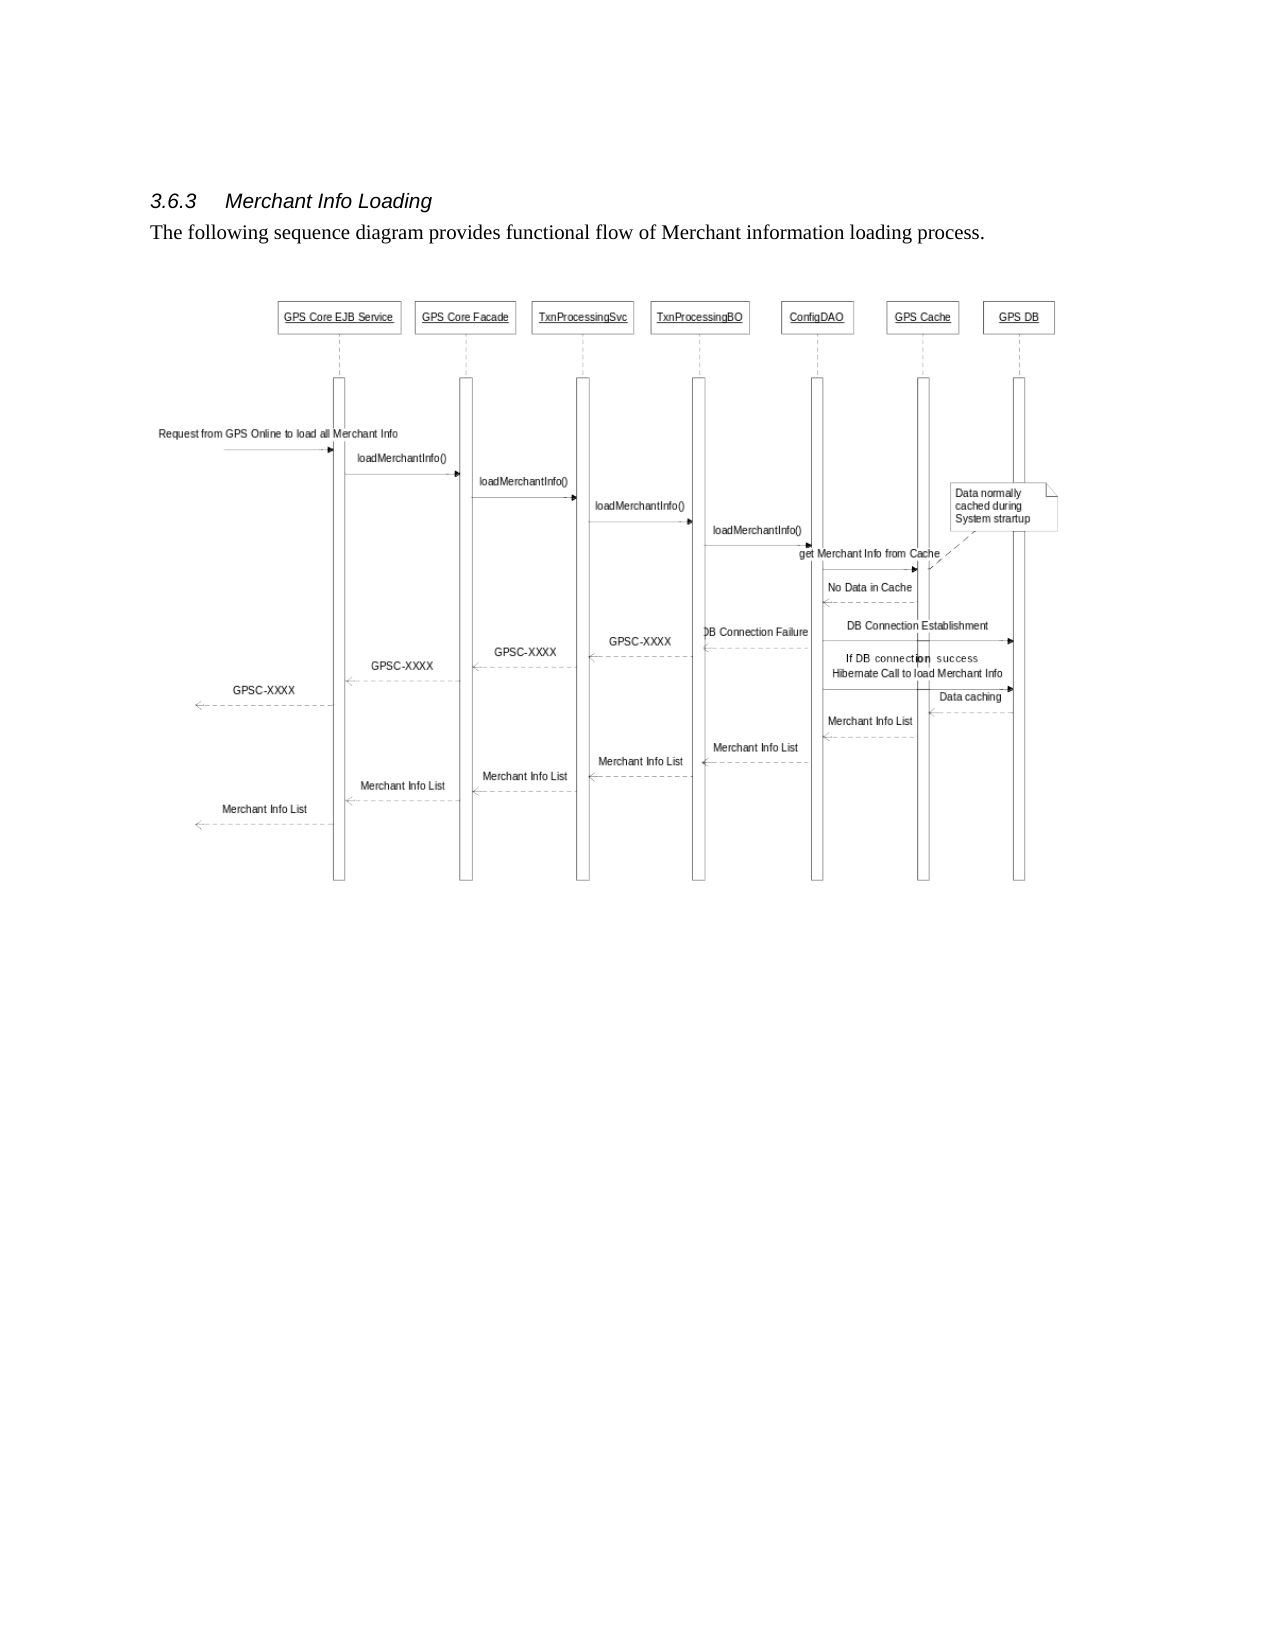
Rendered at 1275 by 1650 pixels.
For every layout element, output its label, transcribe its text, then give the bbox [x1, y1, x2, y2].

subtitle Merchant Info Loading [150, 187, 1125, 212]
text The following sequence diagram provides functional flow of Merchant information loading process. [150, 219, 1125, 244]
